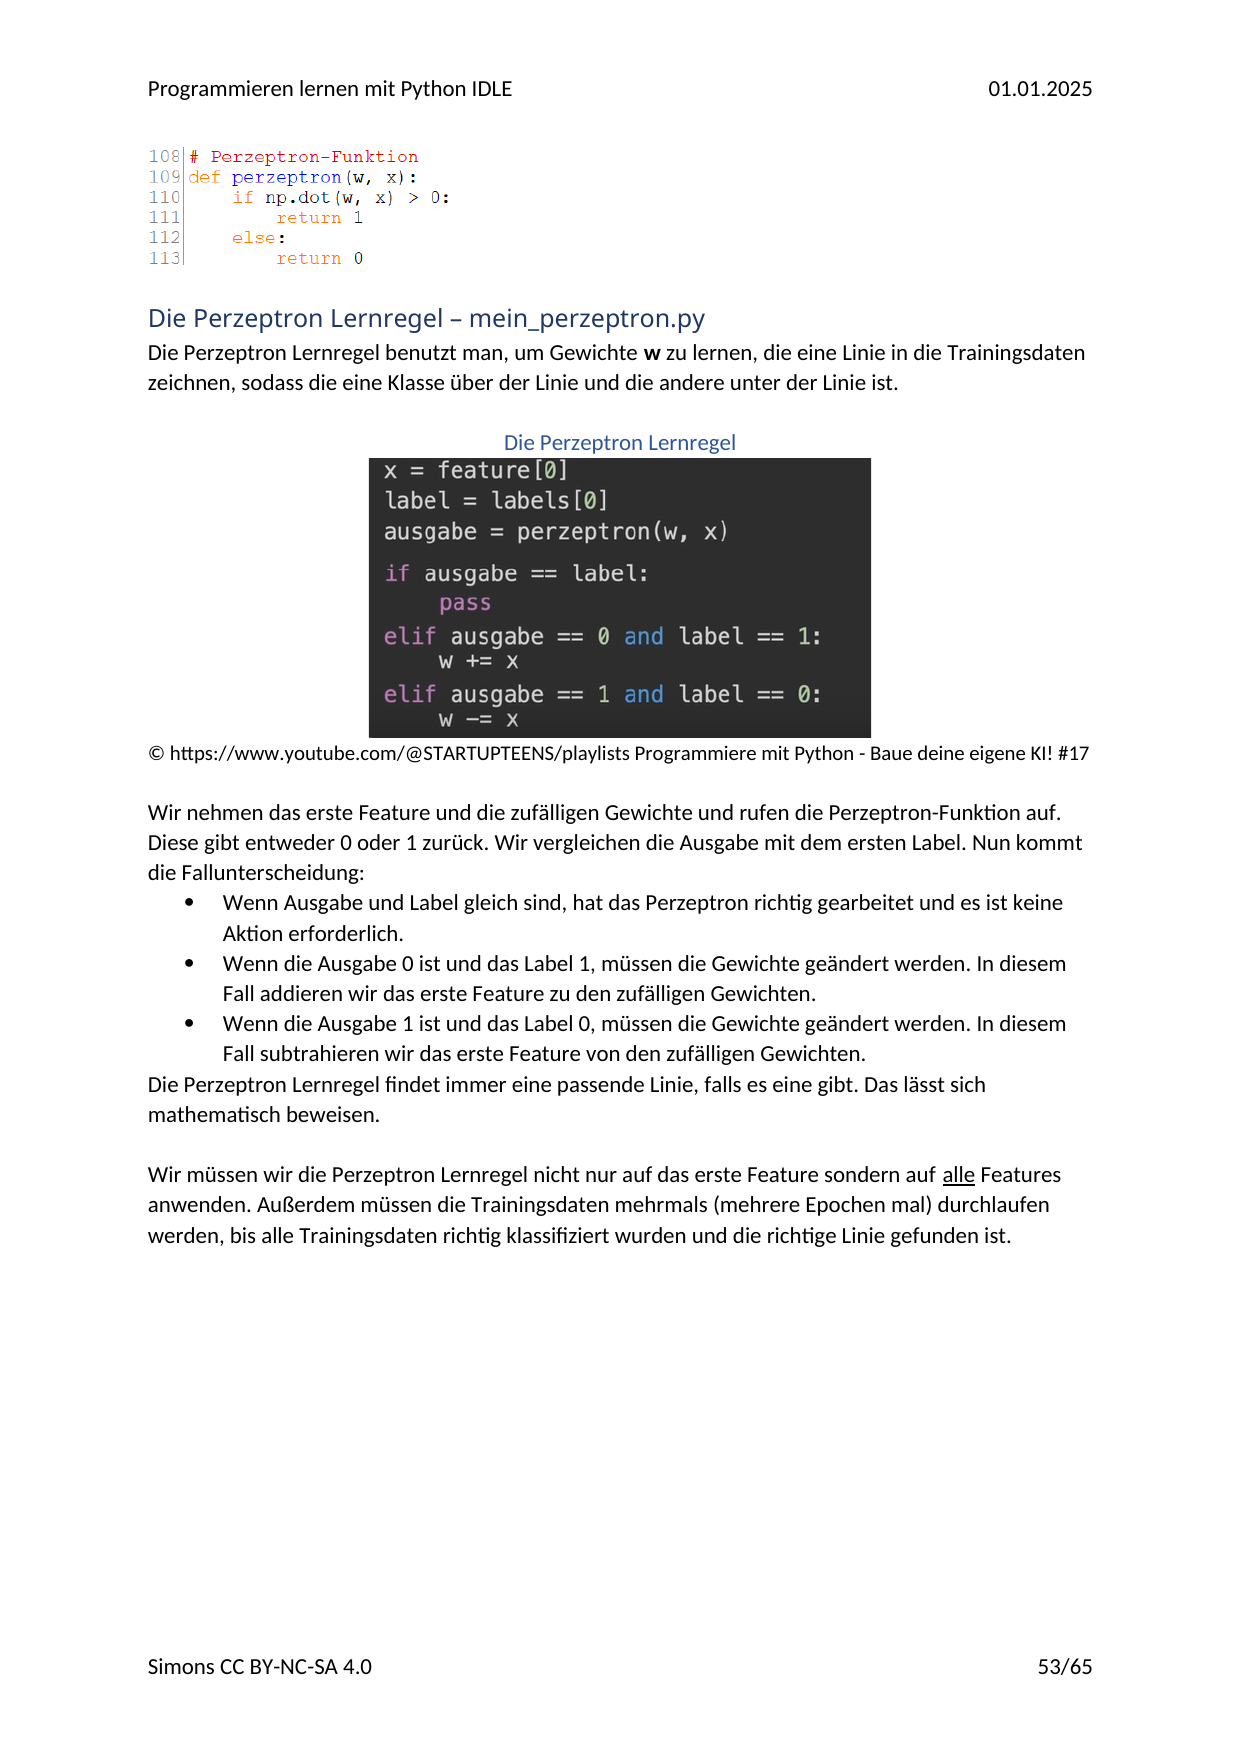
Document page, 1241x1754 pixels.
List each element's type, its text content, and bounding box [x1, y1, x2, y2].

picture [147, 147, 475, 265]
subtitle Die Perzeptron Lernregel – mein_perzeptron.py [148, 301, 1092, 335]
list Wenn Ausgabe und Label gleich sind, hat das Perzeptron richtig gearbeitet und es ist keine Aktion erforderlich. [185, 888, 1092, 947]
list Wenn die Ausgabe 0 ist und das Label 1, müssen die Gewichte geändert werden. In diesem Fall addieren wir das erste Feature zu den zufälligen Gewichten. [185, 949, 1092, 1007]
text Die Perzeptron Lernregel [148, 428, 1092, 456]
picture [368, 458, 872, 738]
text Wir müssen wir die Perzeptron Lernregel nicht nur auf das erste Feature sondern auf alle Features anwenden. Außerdem müssen die Trainingsdaten mehrmals (mehrere Epochen mal) durchlaufen werden, bis alle Trainingsdaten richtig klassifiziert wurden und die richtige Linie gefunden ist. [148, 1160, 1092, 1249]
text Die Perzeptron Lernregel benutzt man, um Gewichte w zu lernen, die eine Linie in die Trainingsdaten zeichnen, sodass die eine Klasse über der Linie und die andere unter der Linie ist. [148, 338, 1092, 396]
text © https://www.youtube.com/@STARTUPTEENS/playlists Programmiere mit Python - Baue deine eigene KI! #17 [148, 740, 1092, 766]
text Wir nehmen das erste Feature und die zufälligen Gewichte und rufen die Perzeptron-Funktion auf. Diese gibt entweder 0 oder 1 zurück. Wir vergleichen die Ausgabe mit dem ersten Label. Nun kommt die Fallunterscheidung: [148, 798, 1092, 886]
list Wenn die Ausgabe 1 ist und das Label 0, müssen die Gewichte geändert werden. In diesem Fall subtrahieren wir das erste Feature von den zufälligen Gewichten. [185, 1009, 1092, 1067]
text Die Perzeptron Lernregel findet immer eine passende Linie, falls es eine gibt. Das lässt sich mathematisch beweisen. [148, 1070, 1092, 1128]
